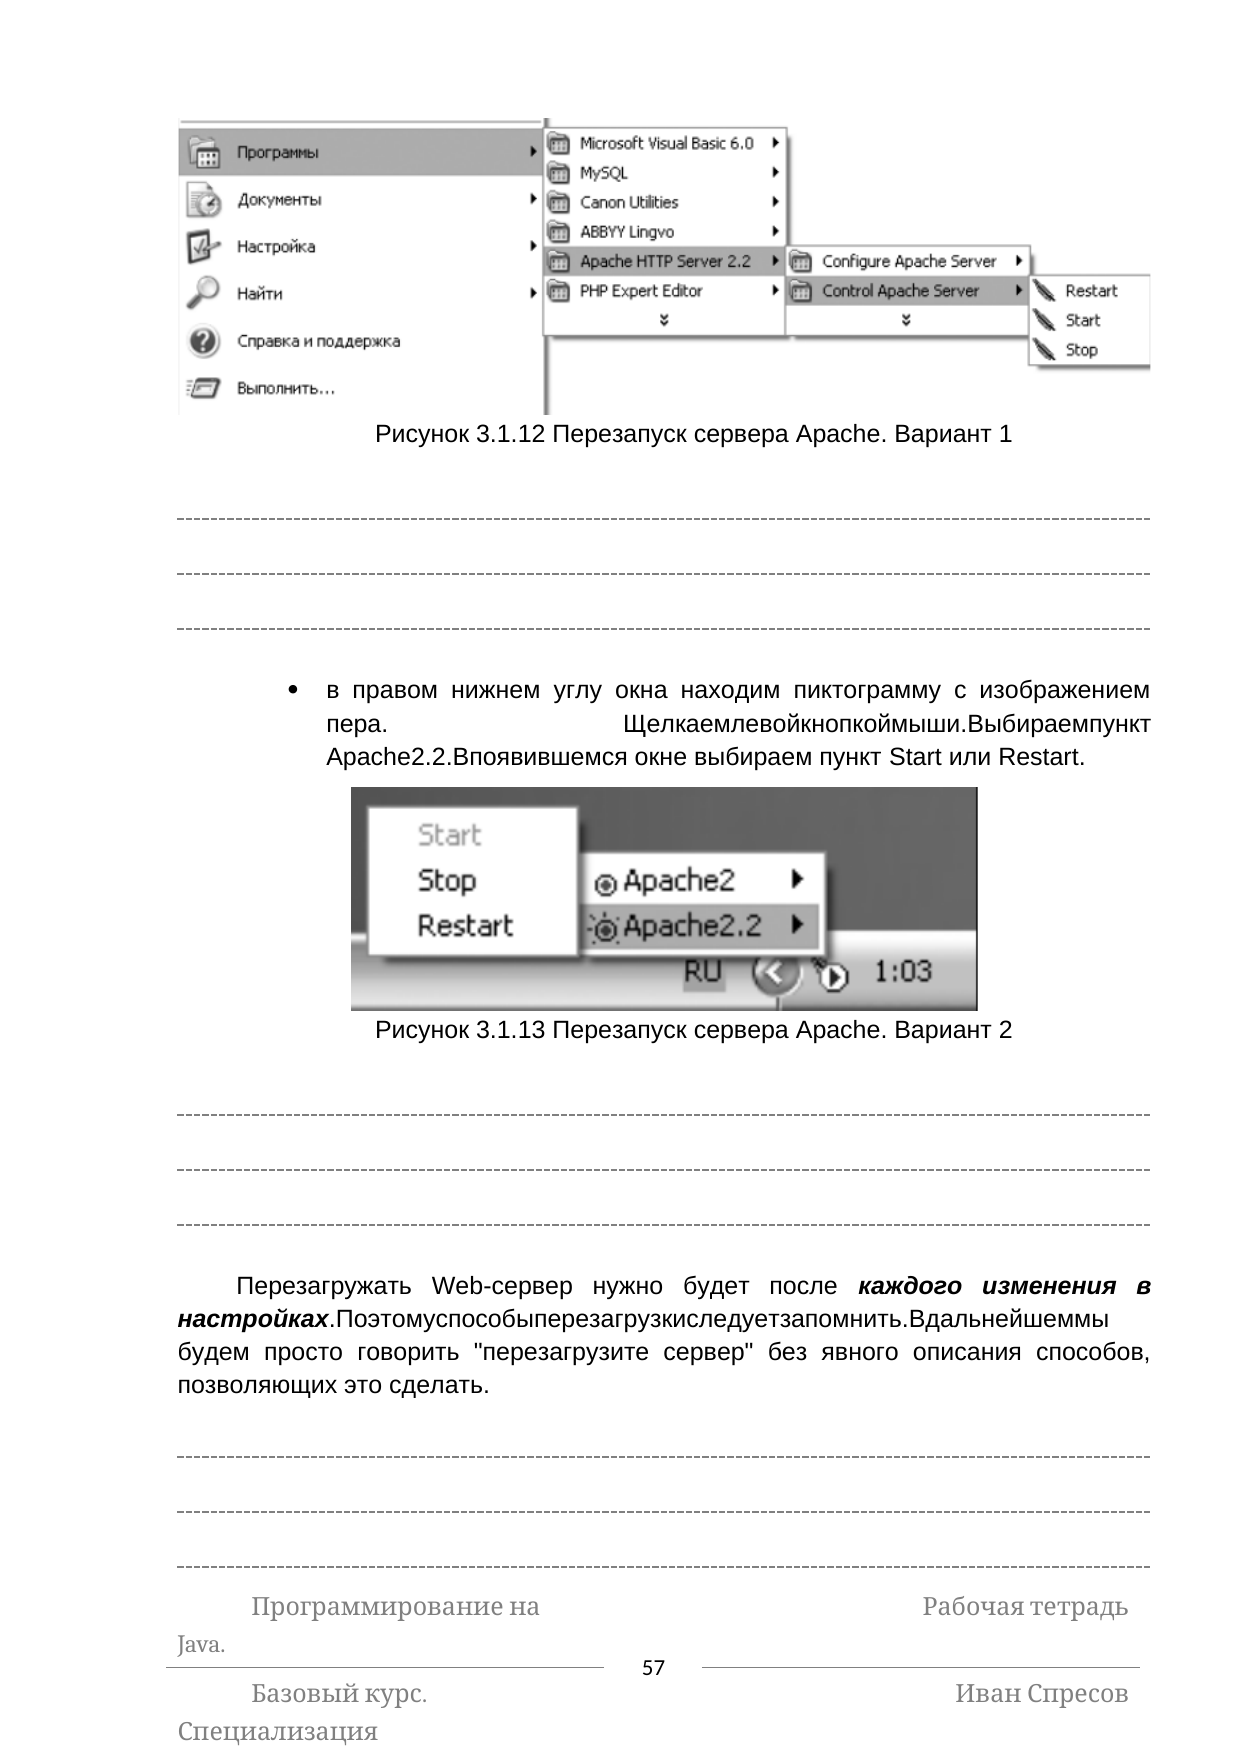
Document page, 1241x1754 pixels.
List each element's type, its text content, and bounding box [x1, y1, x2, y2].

table_header [177, 518, 1152, 573]
text Рисунок 3.1.12 Перезапуск сервера Apache. Вариант 1 [177, 419, 1152, 448]
list в правом нижнем углу окна находим пиктограмму с изображением пера. Щелкаемлевойкнопкоймыши.Выбираемпункт Apache2.2.Впоявившемся окне выбираем пункт Start или Restart. [288, 676, 1152, 770]
picture [178, 118, 1151, 415]
text Перезагружать Web-сервер нужно будет после каждого изменения в настройках.Поэтомуспособыперезагрузкиследуетзапомнить.Вдальнейшеммы будем просто говорить "перезагрузите сервер" без явного описания способов, позволяющих это сделать. [177, 1271, 1152, 1399]
table_cell [177, 573, 1152, 628]
table_header [177, 1456, 1152, 1511]
table_cell [177, 1169, 1152, 1223]
table_cell [177, 1511, 1152, 1566]
table_header [177, 1114, 1152, 1169]
text Рисунок 3.1.13 Перезапуск сервера Apache. Вариант 2 [177, 1015, 1152, 1044]
picture [351, 787, 978, 1011]
